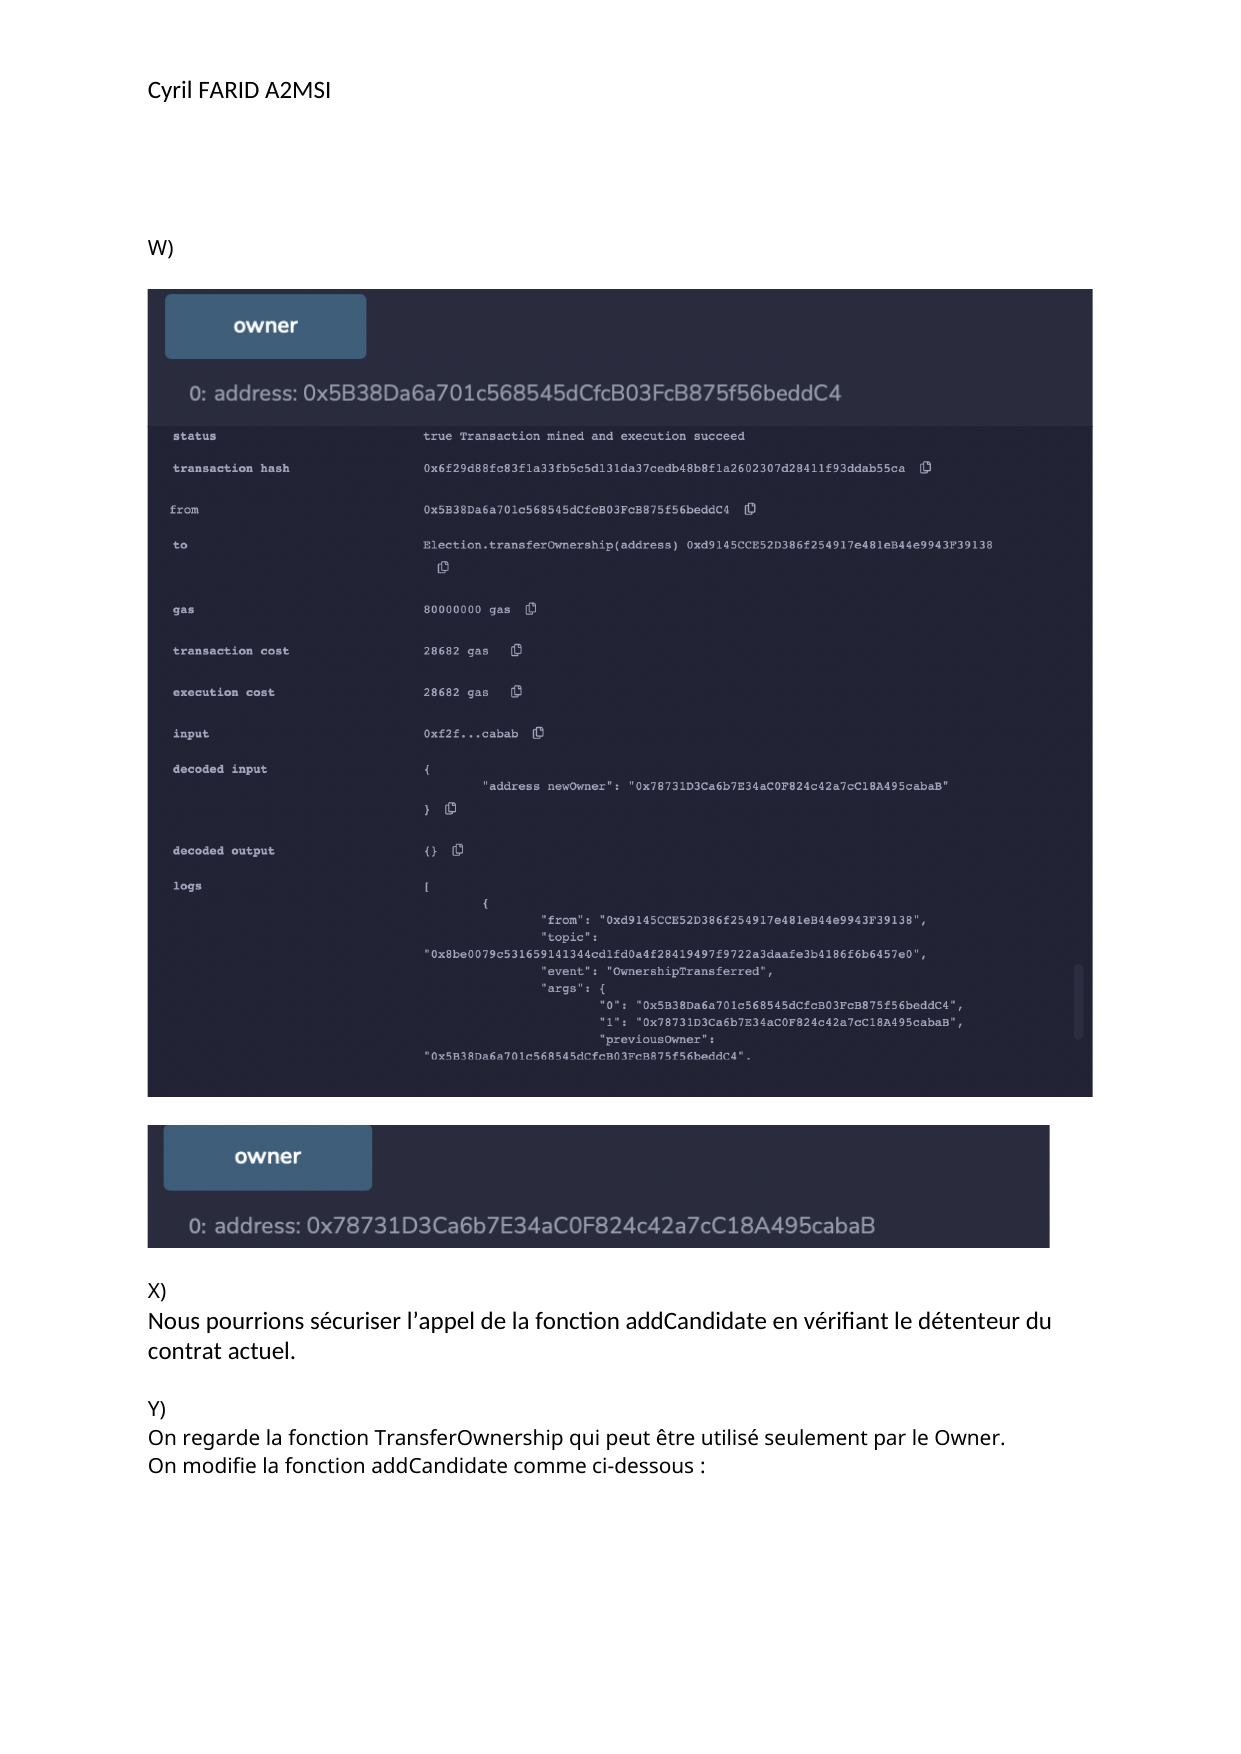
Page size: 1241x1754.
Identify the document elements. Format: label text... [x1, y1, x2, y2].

picture [147, 289, 1093, 1097]
text Y) [148, 1394, 1093, 1423]
text Nous pourrions sécuriser l’appel de la fonction addCandidate en vérifiant le détenteur du contrat actuel. [148, 1305, 1093, 1366]
text On regarde la fonction TransferOwnership qui peut être utilisé seulement par le Owner. [148, 1423, 1093, 1451]
picture [147, 1125, 1050, 1248]
text On modifie la fonction addCandidate comme ci-dessous : [148, 1451, 1093, 1480]
text X) [148, 1276, 1093, 1305]
text W) [148, 233, 1093, 261]
